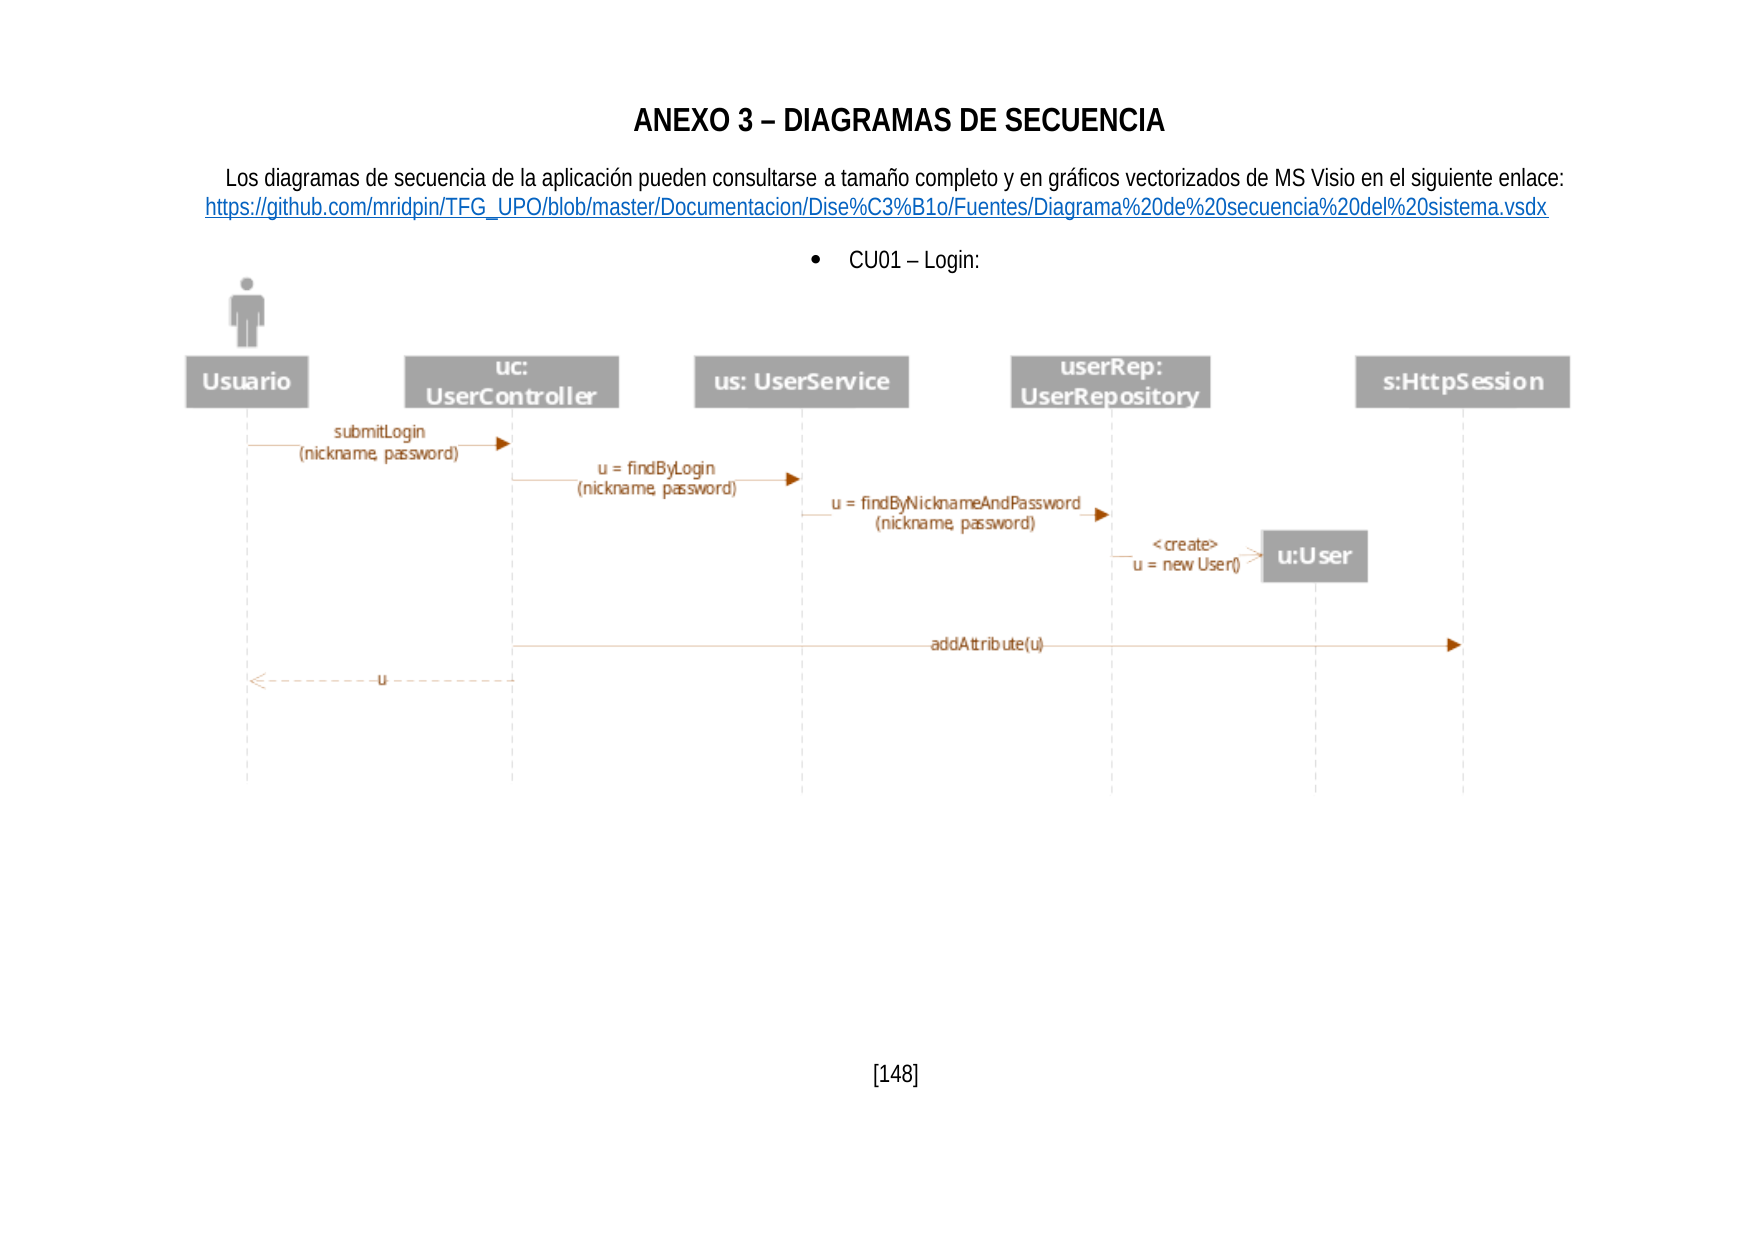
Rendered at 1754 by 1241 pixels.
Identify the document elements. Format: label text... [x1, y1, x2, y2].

list CU01 – Login: [112, 246, 1679, 274]
subtitle ANEXO 3 – DIAGRAMAS DE SECUENCIA [75, 100, 1679, 138]
text Los diagramas de secuencia de la aplicación pueden consultarse a tamaño completo y en gráficos vectorizados de MS Visio en el siguiente enlace: https://github.com/mridpin/TFG_UPO/blob/master/Documentacion/Dise%C3%B1o/Fuentes/Diagrama%20de%20secuencia%20del%20sistema.vsdx [75, 163, 1679, 221]
